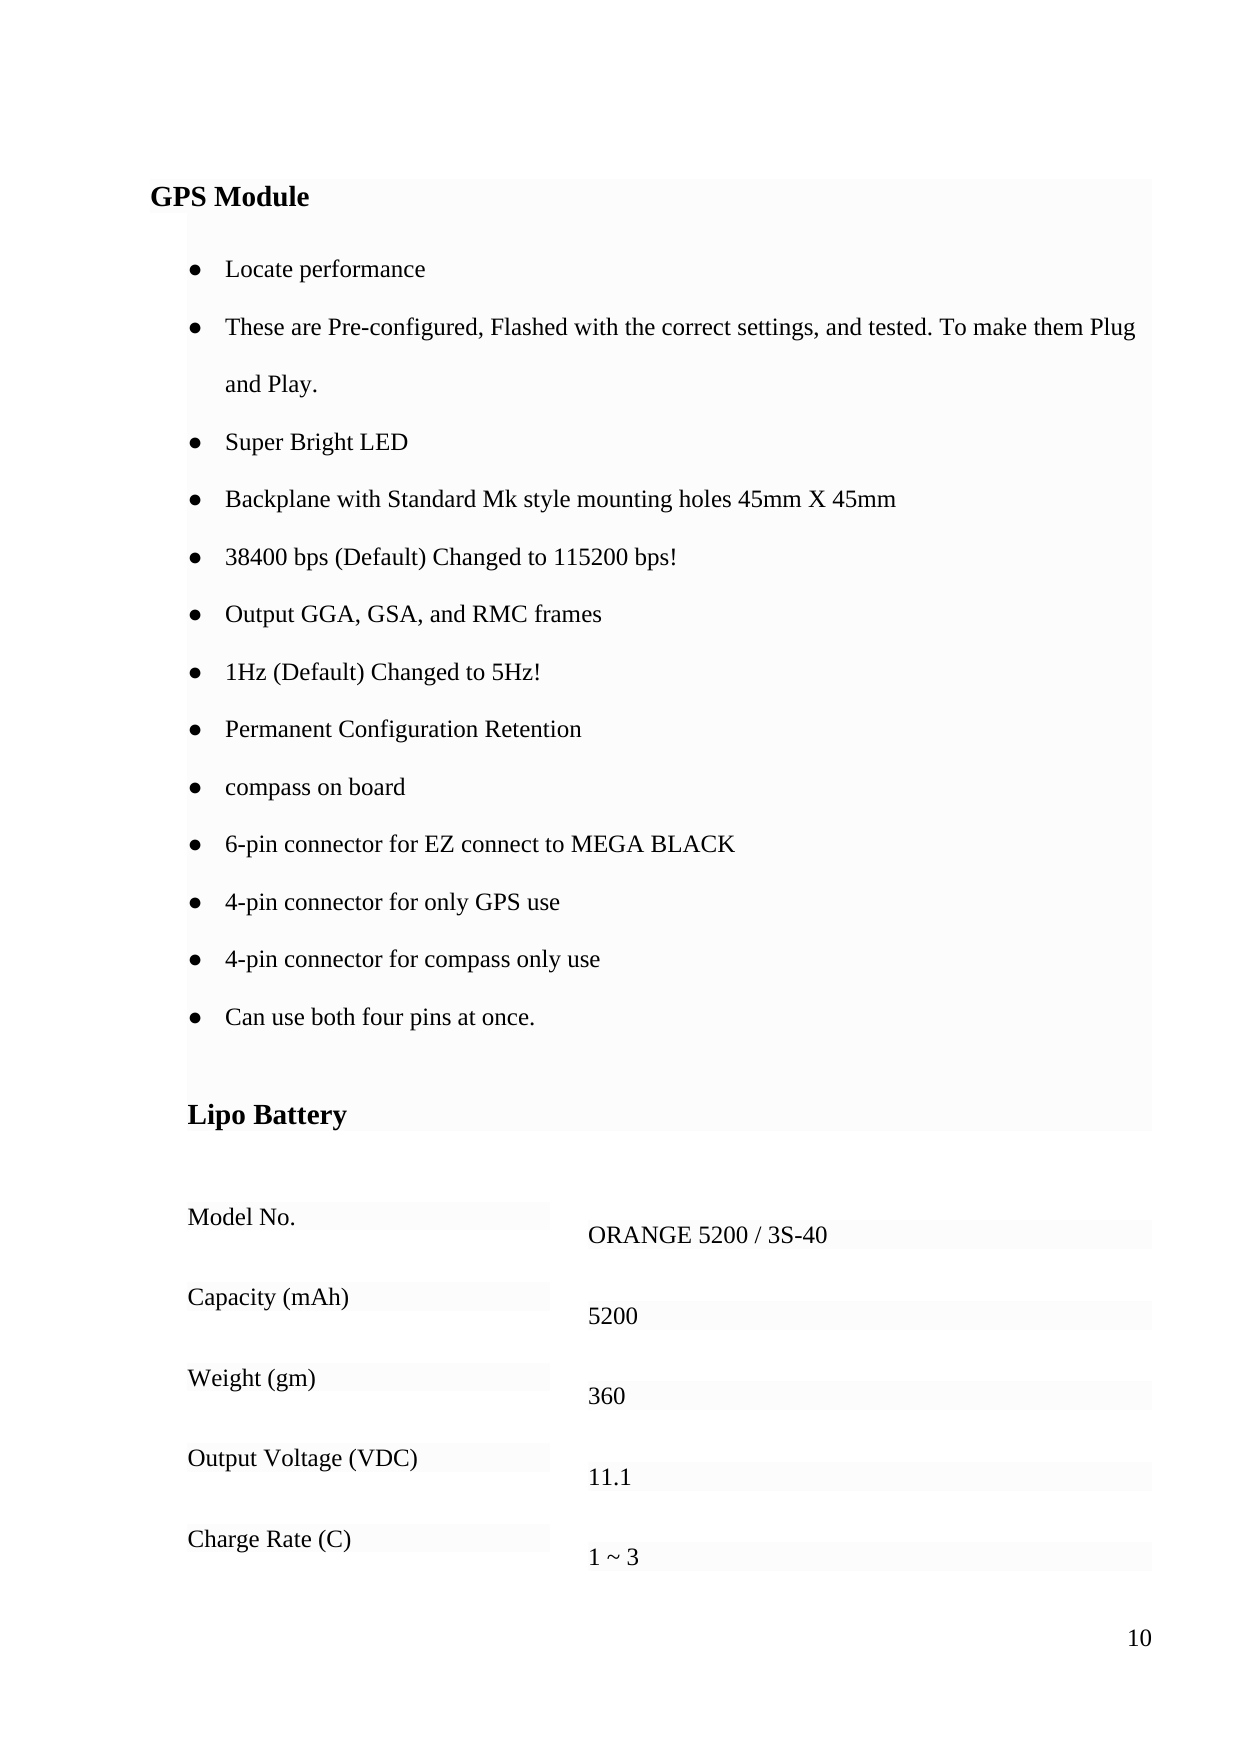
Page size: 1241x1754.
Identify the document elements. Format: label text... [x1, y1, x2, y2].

table_cell Weight (gm) [150, 1363, 550, 1443]
table_cell Capacity (mAh) [150, 1282, 550, 1363]
table_cell Output Voltage (VDC) [150, 1443, 550, 1524]
subtitle GPS Module [150, 179, 1152, 213]
table_cell 11.1 [550, 1443, 1152, 1524]
list 1Hz (Default) Changed to 5Hz! [187, 657, 1152, 686]
list 6-pin connector for EZ connect to MEGA BLACK [187, 829, 1152, 858]
list Can use both four pins at once. [187, 1002, 1152, 1031]
subtitle Lipo Battery [187, 1097, 1152, 1131]
list Output GGA, GSA, and RMC frames [187, 599, 1152, 628]
table_cell 5200 [550, 1282, 1152, 1363]
list These are Pre-configured, Flashed with the correct settings, and tested. To make them Plug and Play. [187, 312, 1152, 398]
table_cell 360 [550, 1363, 1152, 1443]
table_header ORANGE 5200 / 3S-40 [550, 1202, 1152, 1282]
list 4-pin connector for only GPS use [187, 887, 1152, 916]
table_cell 1 ~ 3 [550, 1524, 1152, 1604]
table_cell Charge Rate (C) [150, 1524, 550, 1604]
list Locate performance [187, 254, 1152, 283]
list 4-pin connector for compass only use [187, 944, 1152, 973]
list 38400 bps (Default) Changed to 115200 bps! [187, 542, 1152, 571]
list Super Bright LED [187, 427, 1152, 456]
list Permanent Configuration Retention [187, 714, 1152, 743]
table_header Model No. [150, 1202, 550, 1282]
list compass on board [187, 772, 1152, 801]
list Backplane with Standard Mk style mounting holes 45mm X 45mm [187, 484, 1152, 513]
